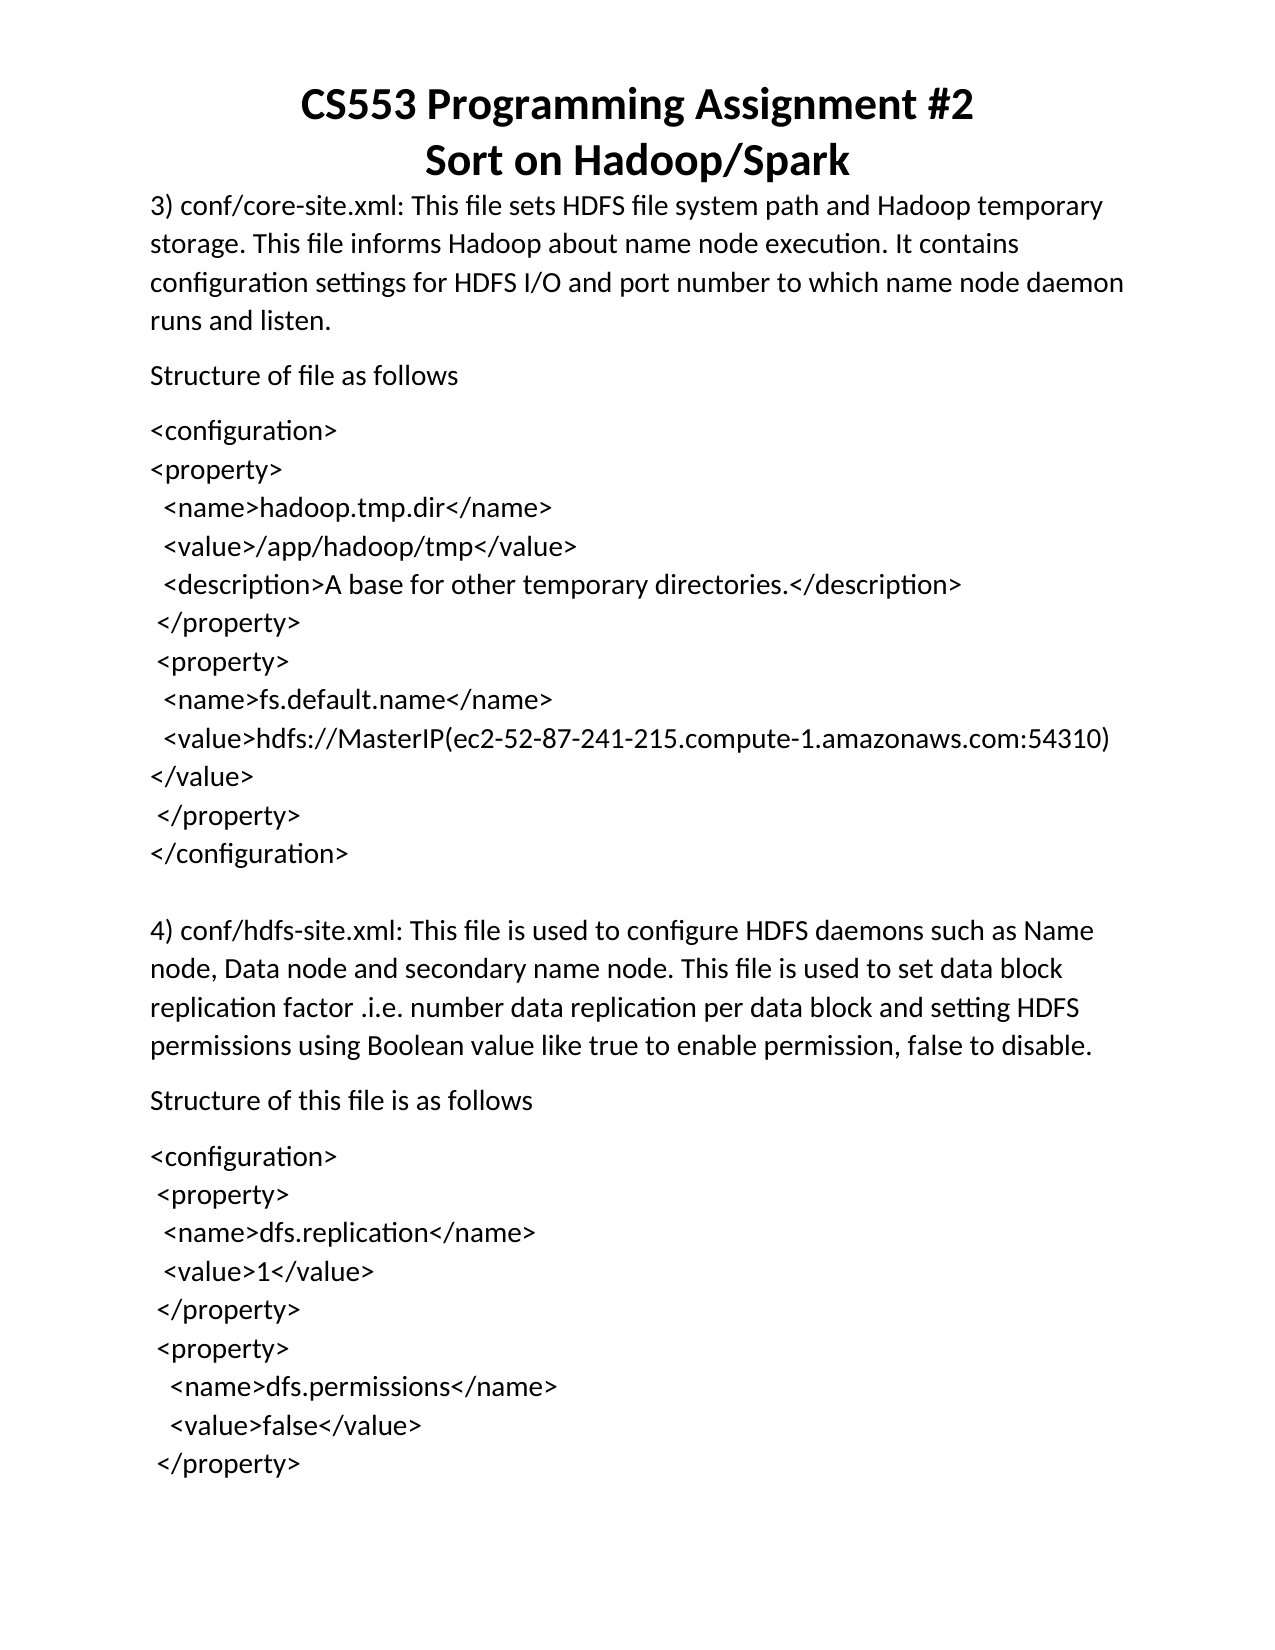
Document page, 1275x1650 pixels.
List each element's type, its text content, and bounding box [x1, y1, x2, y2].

text <property> [150, 1330, 1125, 1365]
text <property> [150, 643, 1125, 679]
text </configuration> [150, 835, 1125, 871]
text <name>fs.default.name</name> [150, 681, 1125, 717]
text <description>A base for other temporary directories.</description> [150, 566, 1125, 602]
text </property> [150, 1291, 1125, 1327]
text 3) conf/core-site.xml: This file sets HDFS file system path and Hadoop temporary storage. This file informs Hadoop about name node execution. It contains configuration settings for HDFS I/O and port number to which name node daemon runs and listen. [150, 187, 1125, 338]
text </property> [150, 797, 1125, 832]
text Structure of file as follows [150, 357, 1125, 393]
text </property> [150, 1445, 1125, 1481]
text <name>dfs.replication</name> [150, 1214, 1125, 1250]
text <configuration> [150, 1138, 1125, 1173]
text <property> [150, 1176, 1125, 1212]
text <name>hadoop.tmp.dir</name> [150, 489, 1125, 525]
text <value>false</value> [150, 1407, 1125, 1442]
text <configuration> [150, 412, 1125, 448]
text <value>1</value> [150, 1253, 1125, 1288]
text <name>dfs.permissions</name> [150, 1368, 1125, 1404]
text </property> [150, 604, 1125, 640]
text 4) conf/hdfs-site.xml: This file is used to configure HDFS daemons such as Name node, Data node and secondary name node. This file is used to set data block replication factor .i.e. number data replication per data block and setting HDFS permissions using Boolean value like true to enable permission, false to disable. [150, 912, 1125, 1063]
text <value>hdfs://MasterIP(ec2-52-87-241-215.compute-1.amazonaws.com:54310) </value> [150, 720, 1125, 794]
text <value>/app/hadoop/tmp</value> [150, 528, 1125, 563]
text Structure of this file is as follows [150, 1082, 1125, 1118]
text <property> [150, 451, 1125, 486]
